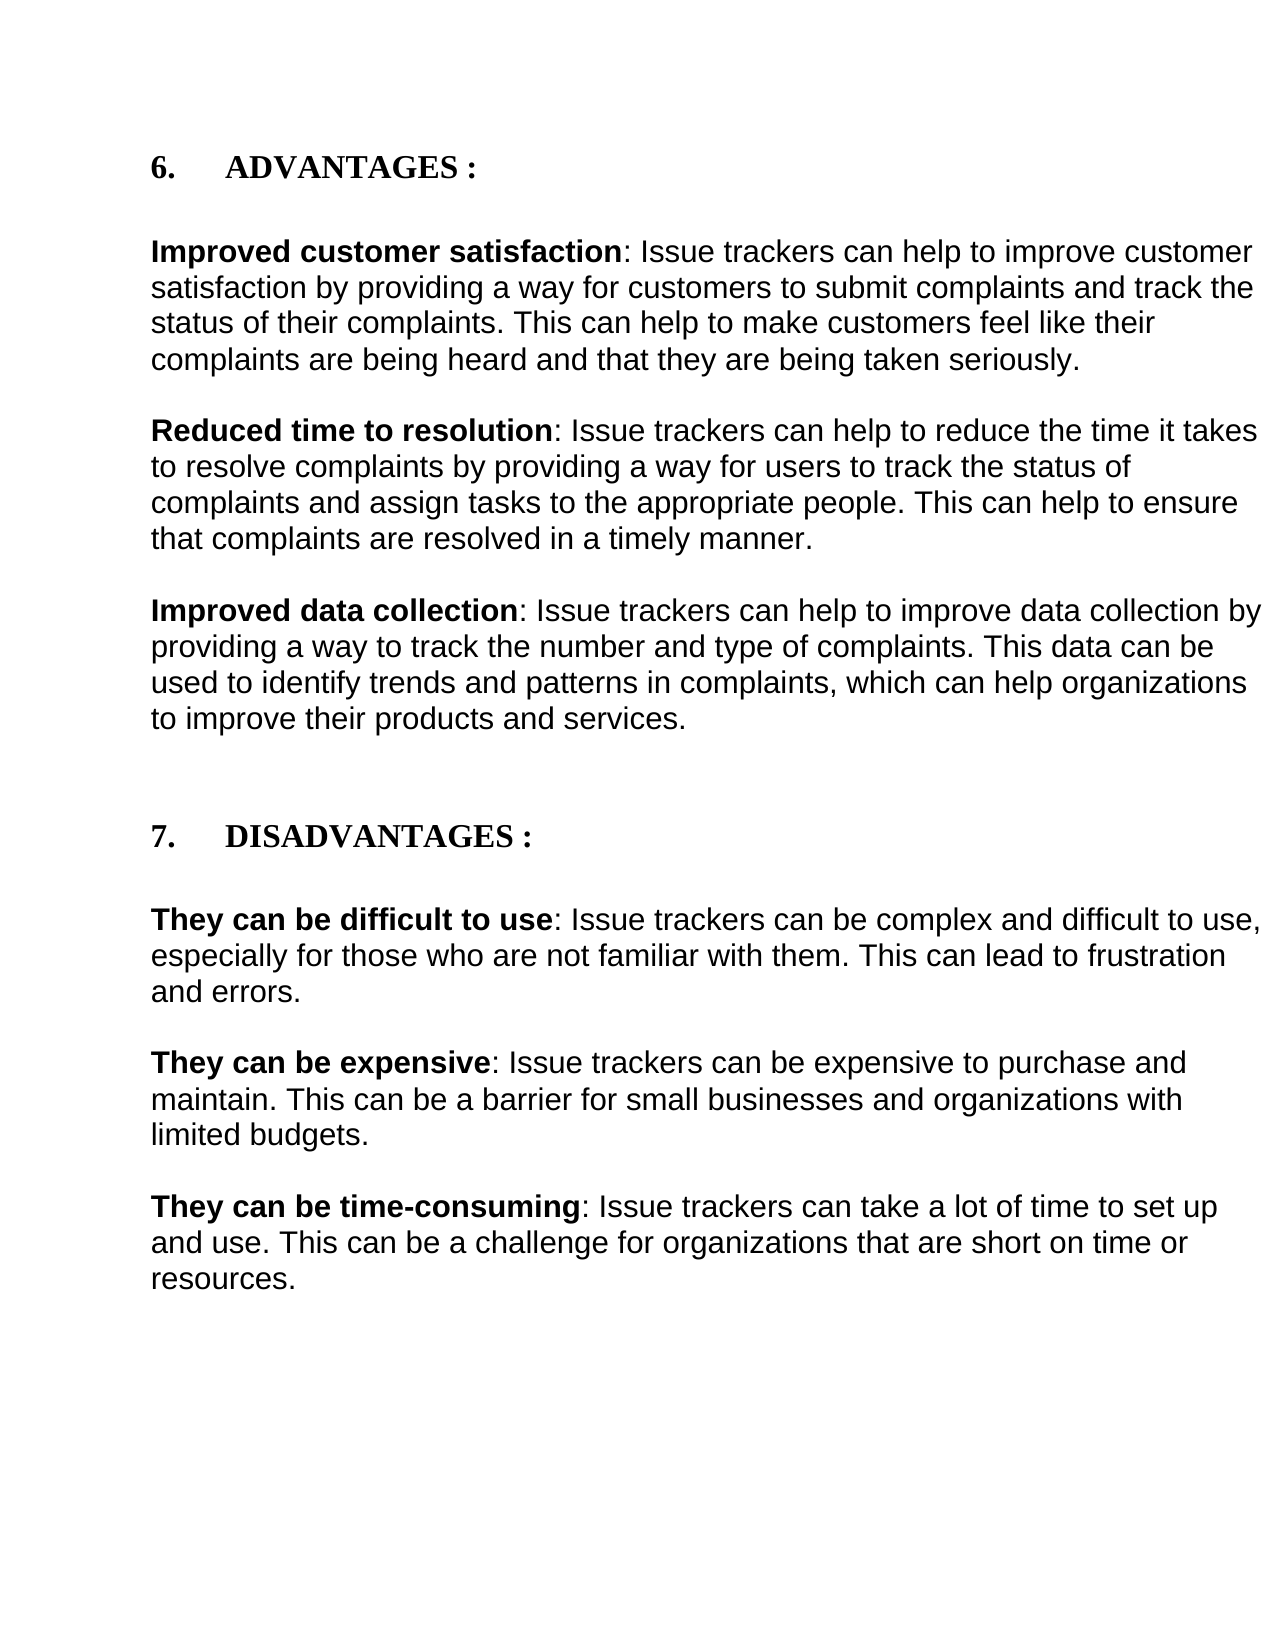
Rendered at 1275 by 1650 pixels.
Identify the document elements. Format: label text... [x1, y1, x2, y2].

subtitle Improved data collection: Issue trackers can help to improve data collection by providing a way to track the number and type of complaints. This data can be used to identify trends and patterns in complaints, which can help organizations to improve their products and services. [151, 592, 1275, 736]
subtitle Reduced time to resolution: Issue trackers can help to reduce the time it takes to resolve complaints by providing a way for users to track the status of complaints and assign tasks to the appropriate people. This can help to ensure that complaints are resolved in a timely manner. [151, 412, 1275, 556]
subtitle They can be time-consuming: Issue trackers can take a lot of time to set up and use. This can be a challenge for organizations that are short on time or resources. [151, 1188, 1275, 1296]
subtitle They can be difficult to use: Issue trackers can be complex and difficult to use, especially for those who are not familiar with them. This can lead to frustration and errors. [151, 901, 1275, 1009]
subtitle They can be expensive: Issue trackers can be expensive to purchase and maintain. This can be a barrier for small businesses and organizations with limited budgets. [151, 1044, 1275, 1152]
list DISADVANTAGES : [150, 816, 1275, 854]
list ADVANTAGES : [150, 148, 1275, 186]
subtitle Improved customer satisfaction: Issue trackers can help to improve customer satisfaction by providing a way for customers to submit complaints and track the status of their complaints. This can help to make customers feel like their complaints are being heard and that they are being taken seriously. [151, 233, 1275, 376]
